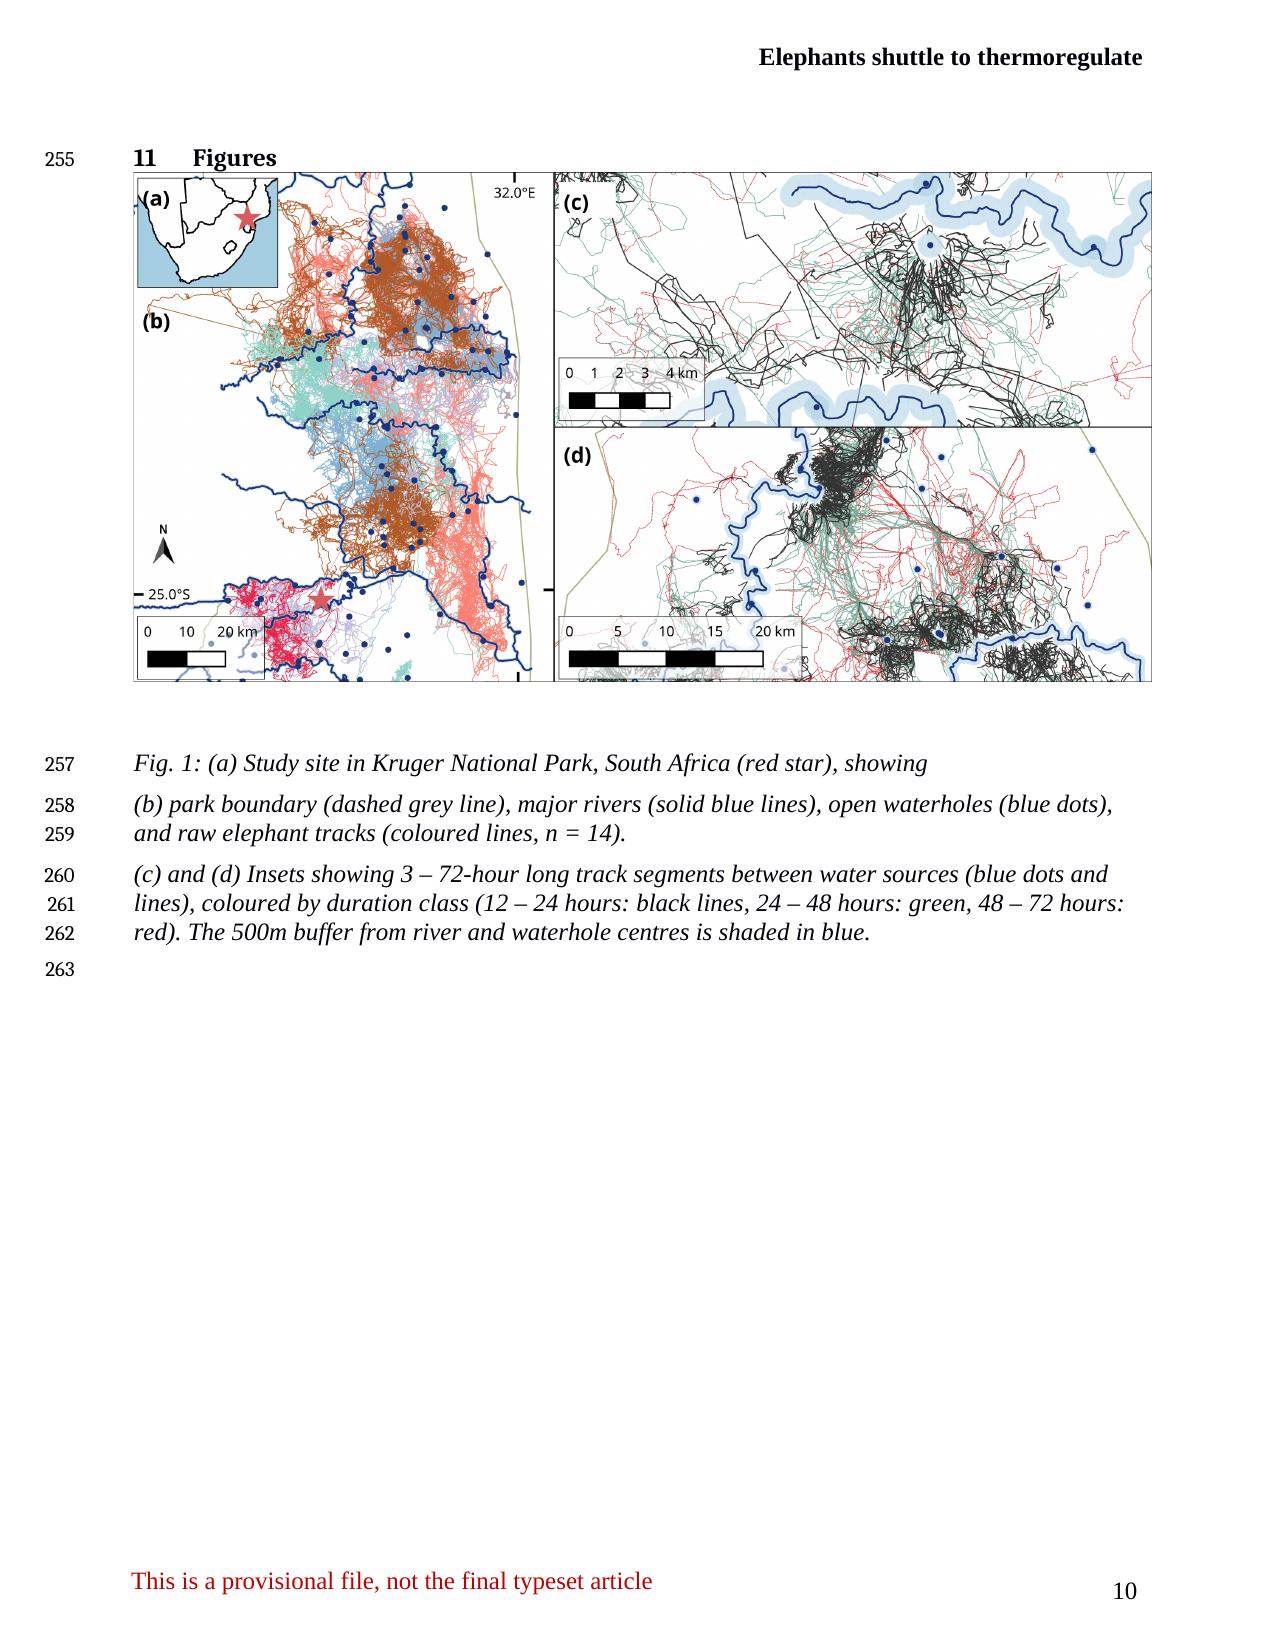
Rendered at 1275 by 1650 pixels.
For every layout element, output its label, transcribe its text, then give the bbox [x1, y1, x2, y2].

text Fig. 1: (a) Study site in Kruger National Park, South Africa (red star), showing [133, 748, 1152, 777]
text (c) and (d) Insets showing 3 – 72-hour long track segments between water sources (blue dots and lines), coloured by duration class (12 – 24 hours: black lines, 24 – 48 hours: green, 48 – 72 hours: red). The 500m buffer from river and waterhole centres is shaded in blue. [133, 859, 1152, 945]
text (b) park boundary (dashed grey line), major rivers (solid blue lines), open waterholes (blue dots), and raw elephant tracks (coloured lines, n = 14). [133, 789, 1152, 847]
subtitle Figures [133, 143, 1152, 172]
picture [133, 172, 1152, 682]
